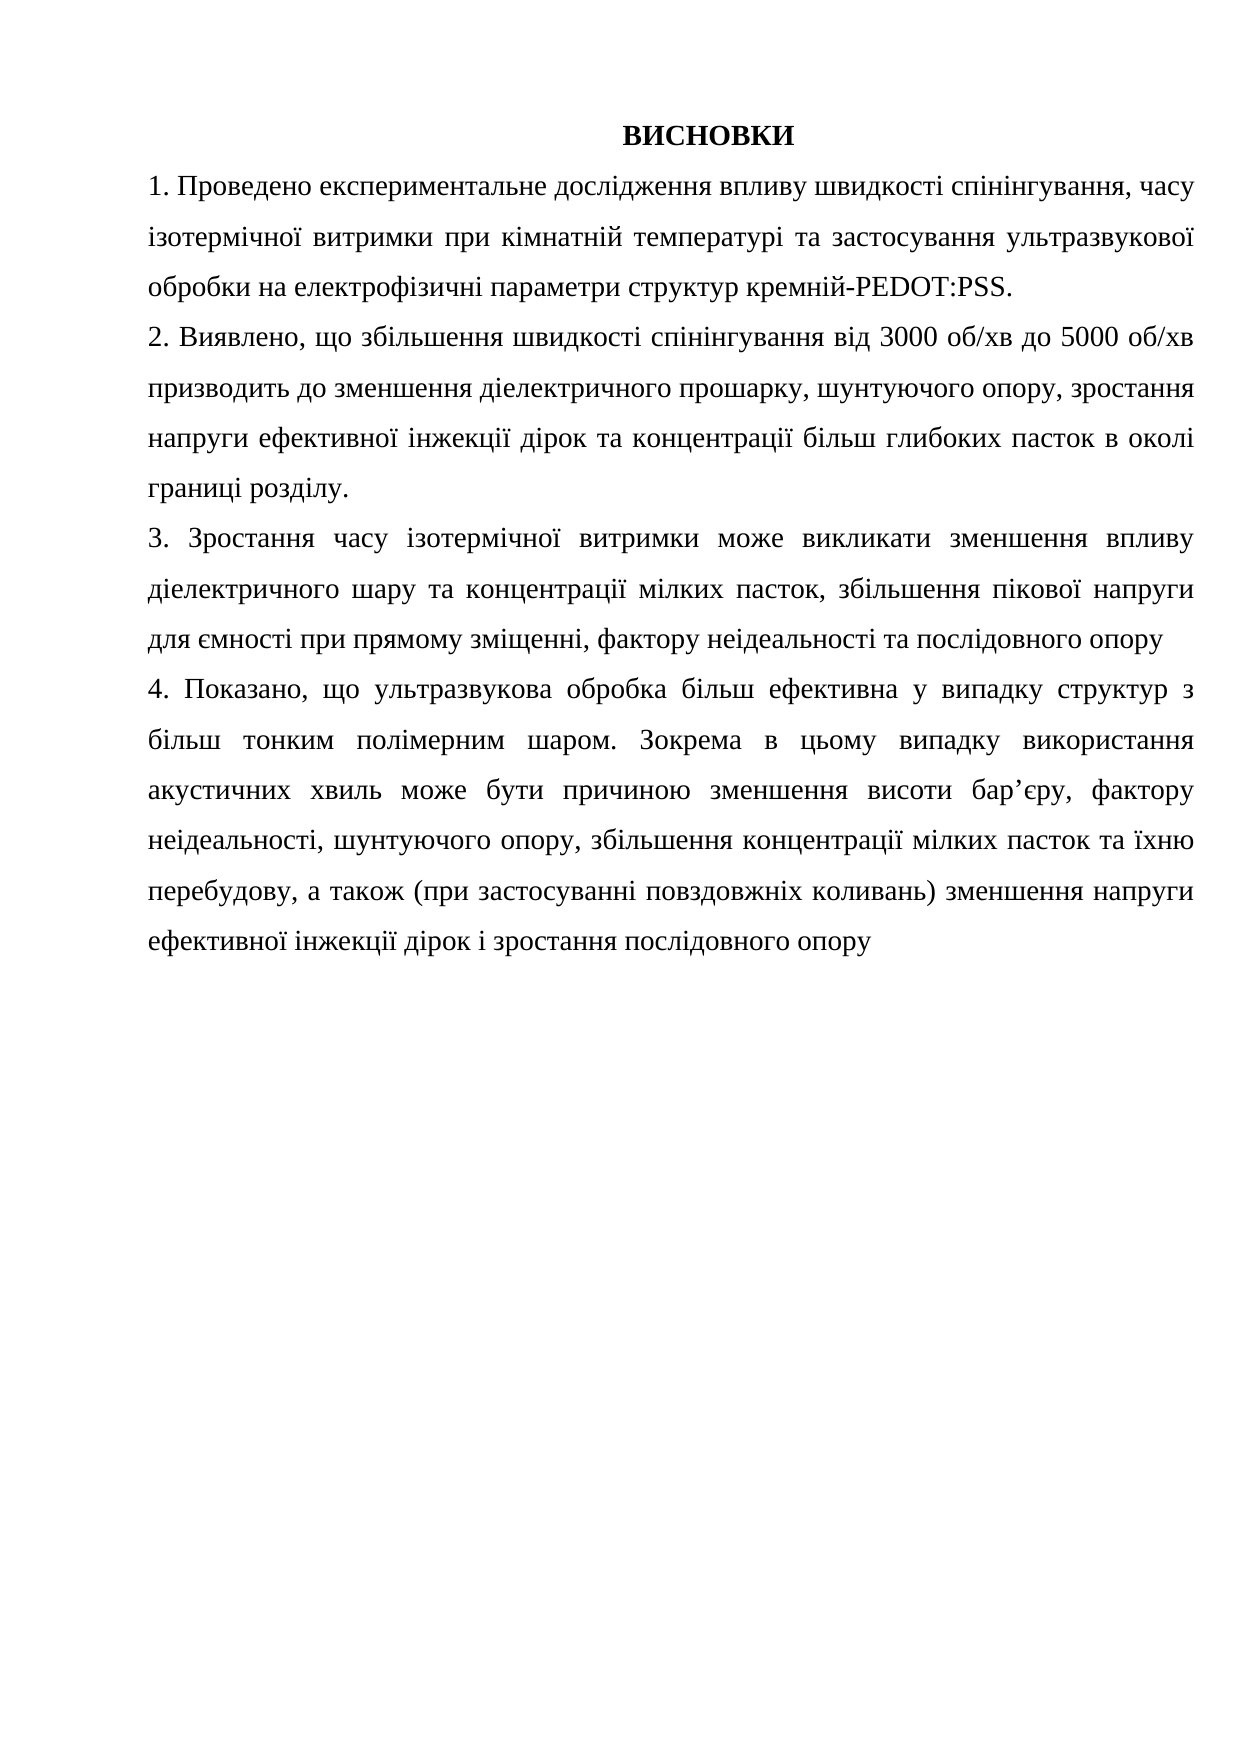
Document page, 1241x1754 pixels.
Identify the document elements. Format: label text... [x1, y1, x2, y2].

text ВИСНОВКИ [148, 118, 1195, 152]
text 3. Зростання часу ізотермічної витримки може викликати зменшення впливу діелектричного шару та концентрації мілких пасток, збільшення пікової напруги для ємності при прямому зміщенні, фактору неідеальності та послідовного опору [148, 521, 1195, 655]
text 4. Показано, що ультразвукова обробка більш ефективна у випадку структур з більш тонким полімерним шаром. Зокрема в цьому випадку використання акустичних хвиль може бути причиною зменшення висоти бар’єру, фактору неідеальності, шунтуючого опору, збільшення концентрації мілких пасток та їхню перебудову, а також (при застосуванні повздовжніх коливань) зменшення напруги ефективної інжекції дірок і зростання послідовного опору [148, 672, 1195, 957]
text 2. Виявлено, що збільшення швидкості спінінгування від 3000 об/хв до 5000 об/хв призводить до зменшення діелектричного прошарку, шунтуючого опору, зростання напруги ефективної інжекції дірок та концентрації більш глибоких пасток в околі границі розділу. [148, 319, 1195, 504]
text 1. Проведено експериментальне дослідження впливу швидкості спінінгування, часу ізотермічної витримки при кімнатній температурі та застосування ультразвукової обробки на електрофізичні параметри структур кремній-PEDOT:PSS. [148, 168, 1195, 303]
